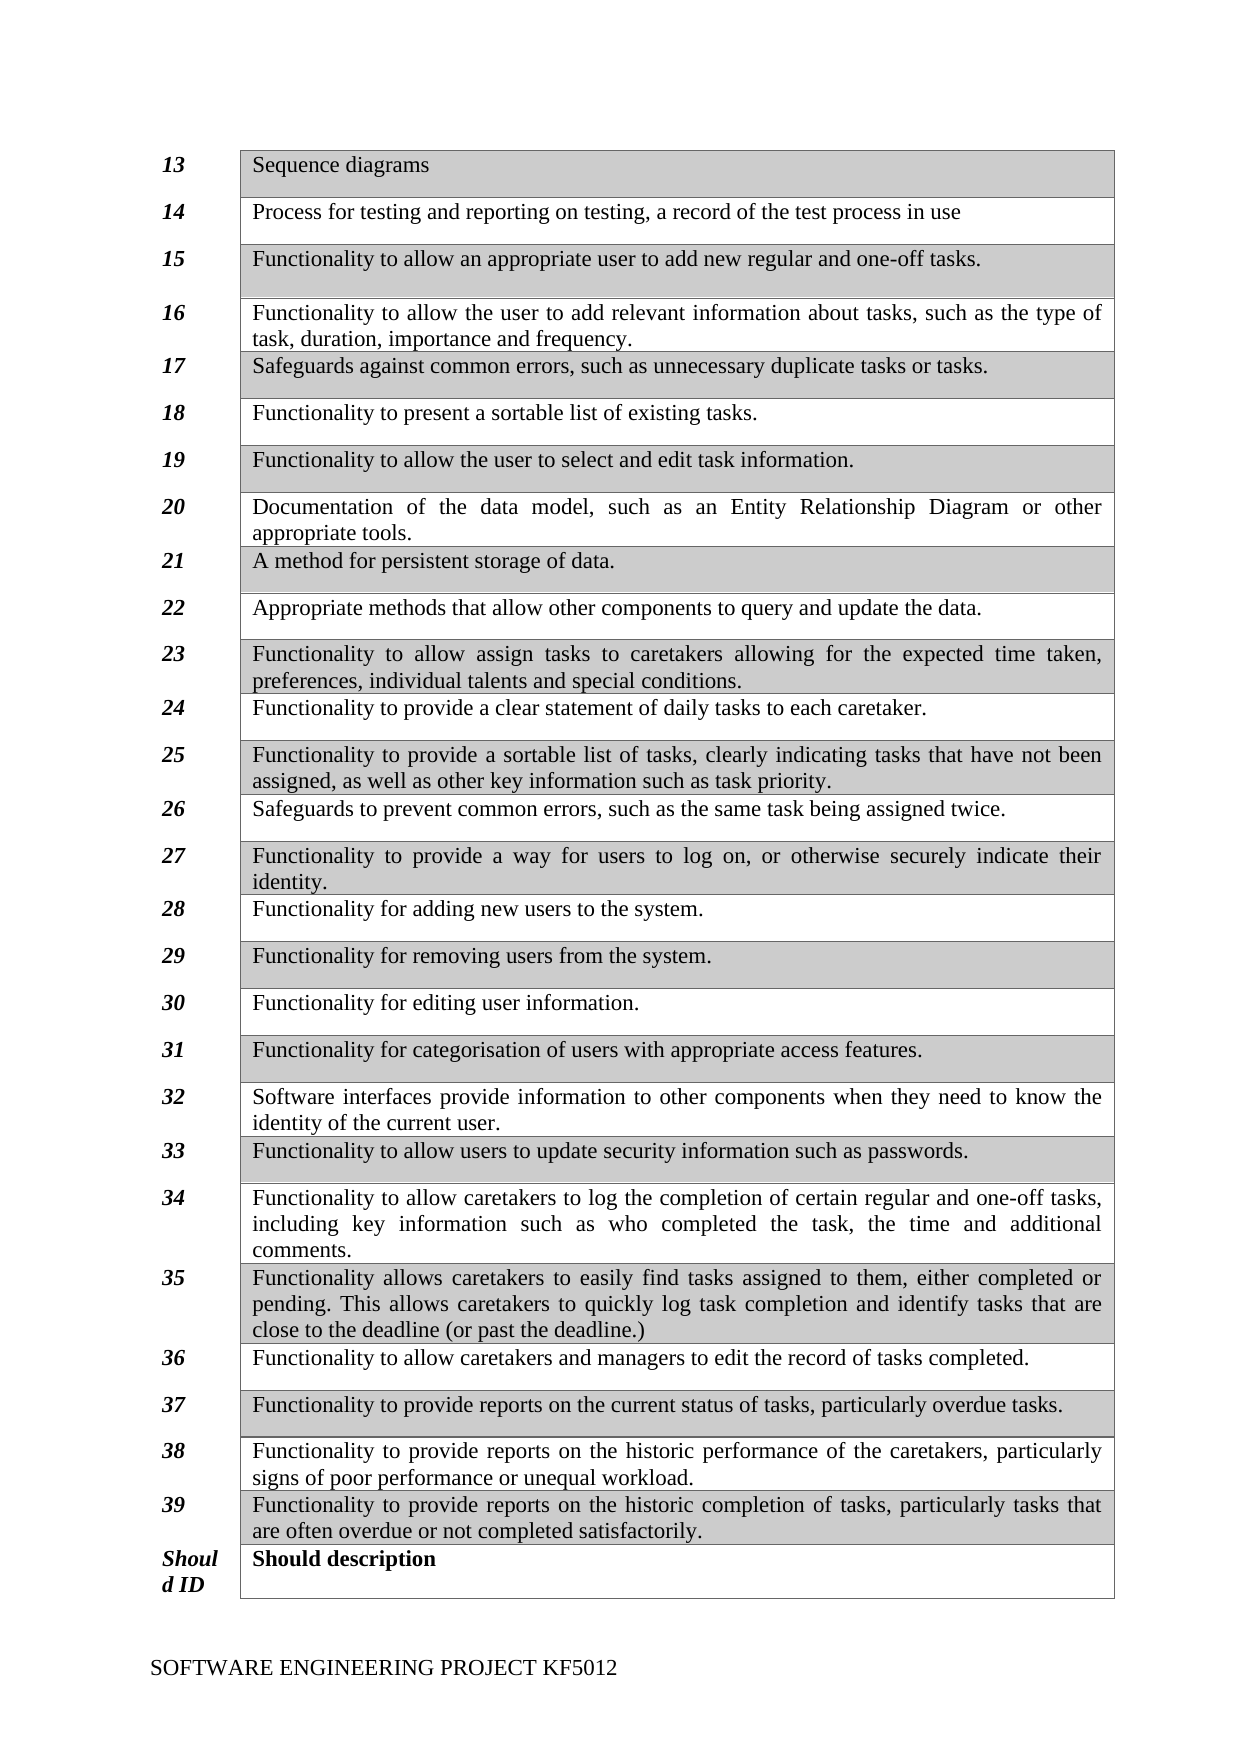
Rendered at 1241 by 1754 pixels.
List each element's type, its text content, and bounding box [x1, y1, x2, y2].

table_cell 14 [151, 197, 240, 244]
table_cell 17 [151, 351, 240, 398]
table_cell A method for persistent storage of data. [241, 547, 1114, 592]
table_cell 34 [151, 1183, 240, 1263]
table_cell 29 [151, 941, 240, 988]
table_cell 27 [151, 841, 240, 894]
table_cell 18 [151, 398, 240, 445]
table_cell Safeguards to prevent common errors, such as the same task being assigned twice. [241, 795, 1114, 841]
table_cell 25 [151, 740, 240, 794]
table_cell 13 [151, 150, 240, 197]
table_cell 36 [151, 1343, 240, 1389]
table_cell Functionality to provide a clear statement of daily tasks to each caretaker. [241, 694, 1114, 740]
table_cell Functionality to allow users to update security information such as passwords. [241, 1137, 1114, 1182]
table_cell Software interfaces provide information to other components when they need to know the identity of the current user. [241, 1083, 1114, 1136]
table_cell Functionality to allow caretakers to log the completion of certain regular and one-off tasks, including key information such as who completed the task, the time and additional comments. [241, 1184, 1114, 1263]
table_cell Functionality to allow the user to add relevant information about tasks, such as the type of task, duration, importance and frequency. [241, 299, 1114, 351]
table_cell 26 [151, 794, 240, 841]
table_cell 35 [151, 1263, 240, 1343]
table_cell 16 [151, 298, 240, 351]
table_cell 28 [151, 894, 240, 941]
table_cell Functionality for categorisation of users with appropriate access features. [241, 1036, 1114, 1082]
table_cell 23 [151, 639, 240, 693]
table_cell Functionality to provide reports on the historic performance of the caretakers, particularly signs of poor performance or unequal workload. [241, 1438, 1114, 1490]
table_cell 32 [151, 1082, 240, 1136]
table_cell Functionality allows caretakers to easily find tasks assigned to them, either completed or pending. This allows caretakers to quickly log task completion and identify tasks that are close to the deadline (or past the deadline.) [241, 1264, 1114, 1343]
table_cell 21 [151, 546, 240, 592]
table_cell Documentation of the data model, such as an Entity Relationship Diagram or other appropriate tools. [241, 493, 1114, 546]
table_cell Functionality to provide reports on the historic completion of tasks, particularly tasks that are often overdue or not completed satisfactorily. [241, 1491, 1114, 1544]
table_cell 31 [151, 1035, 240, 1082]
table_cell Functionality to provide a sortable list of tasks, clearly indicating tasks that have not been assigned, as well as other key information such as task priority. [241, 741, 1114, 794]
table_cell Functionality to allow the user to select and edit task information. [241, 446, 1114, 492]
table_cell 20 [151, 492, 240, 546]
table_cell Functionality for editing user information. [241, 989, 1114, 1035]
table_cell Functionality to present a sortable list of existing tasks. [241, 399, 1114, 445]
table_cell 19 [151, 445, 240, 492]
table_cell Sequence diagrams [241, 151, 1114, 197]
table_cell Functionality for adding new users to the system. [241, 895, 1114, 941]
table_cell Functionality to provide reports on the current status of tasks, particularly overdue tasks. [241, 1391, 1114, 1436]
table_cell 22 [151, 593, 240, 639]
table_cell Functionality to allow assign tasks to caretakers allowing for the expected time taken, preferences, individual talents and special conditions. [241, 640, 1114, 693]
table_cell Functionality to allow caretakers and managers to edit the record of tasks completed. [241, 1344, 1114, 1389]
table_cell 37 [151, 1390, 240, 1436]
table_cell 33 [151, 1136, 240, 1182]
table_cell 38 [151, 1436, 240, 1490]
table_cell 39 [151, 1490, 240, 1544]
table_cell 15 [151, 244, 240, 297]
table_cell Functionality to allow an appropriate user to add new regular and one-off tasks. [241, 245, 1114, 297]
table_cell Should description [241, 1545, 1114, 1598]
table_cell Appropriate methods that allow other components to query and update the data. [241, 594, 1114, 639]
table_cell Functionality to provide a way for users to log on, or otherwise securely indicate their identity. [241, 842, 1114, 894]
table_cell Functionality for removing users from the system. [241, 942, 1114, 988]
table_cell Should ID [151, 1544, 240, 1598]
table_cell 24 [151, 693, 240, 740]
table_cell Process for testing and reporting on testing, a record of the test process in use [241, 198, 1114, 244]
table_cell Safeguards against common errors, such as unnecessary duplicate tasks or tasks. [241, 352, 1114, 398]
table_cell 30 [151, 988, 240, 1035]
